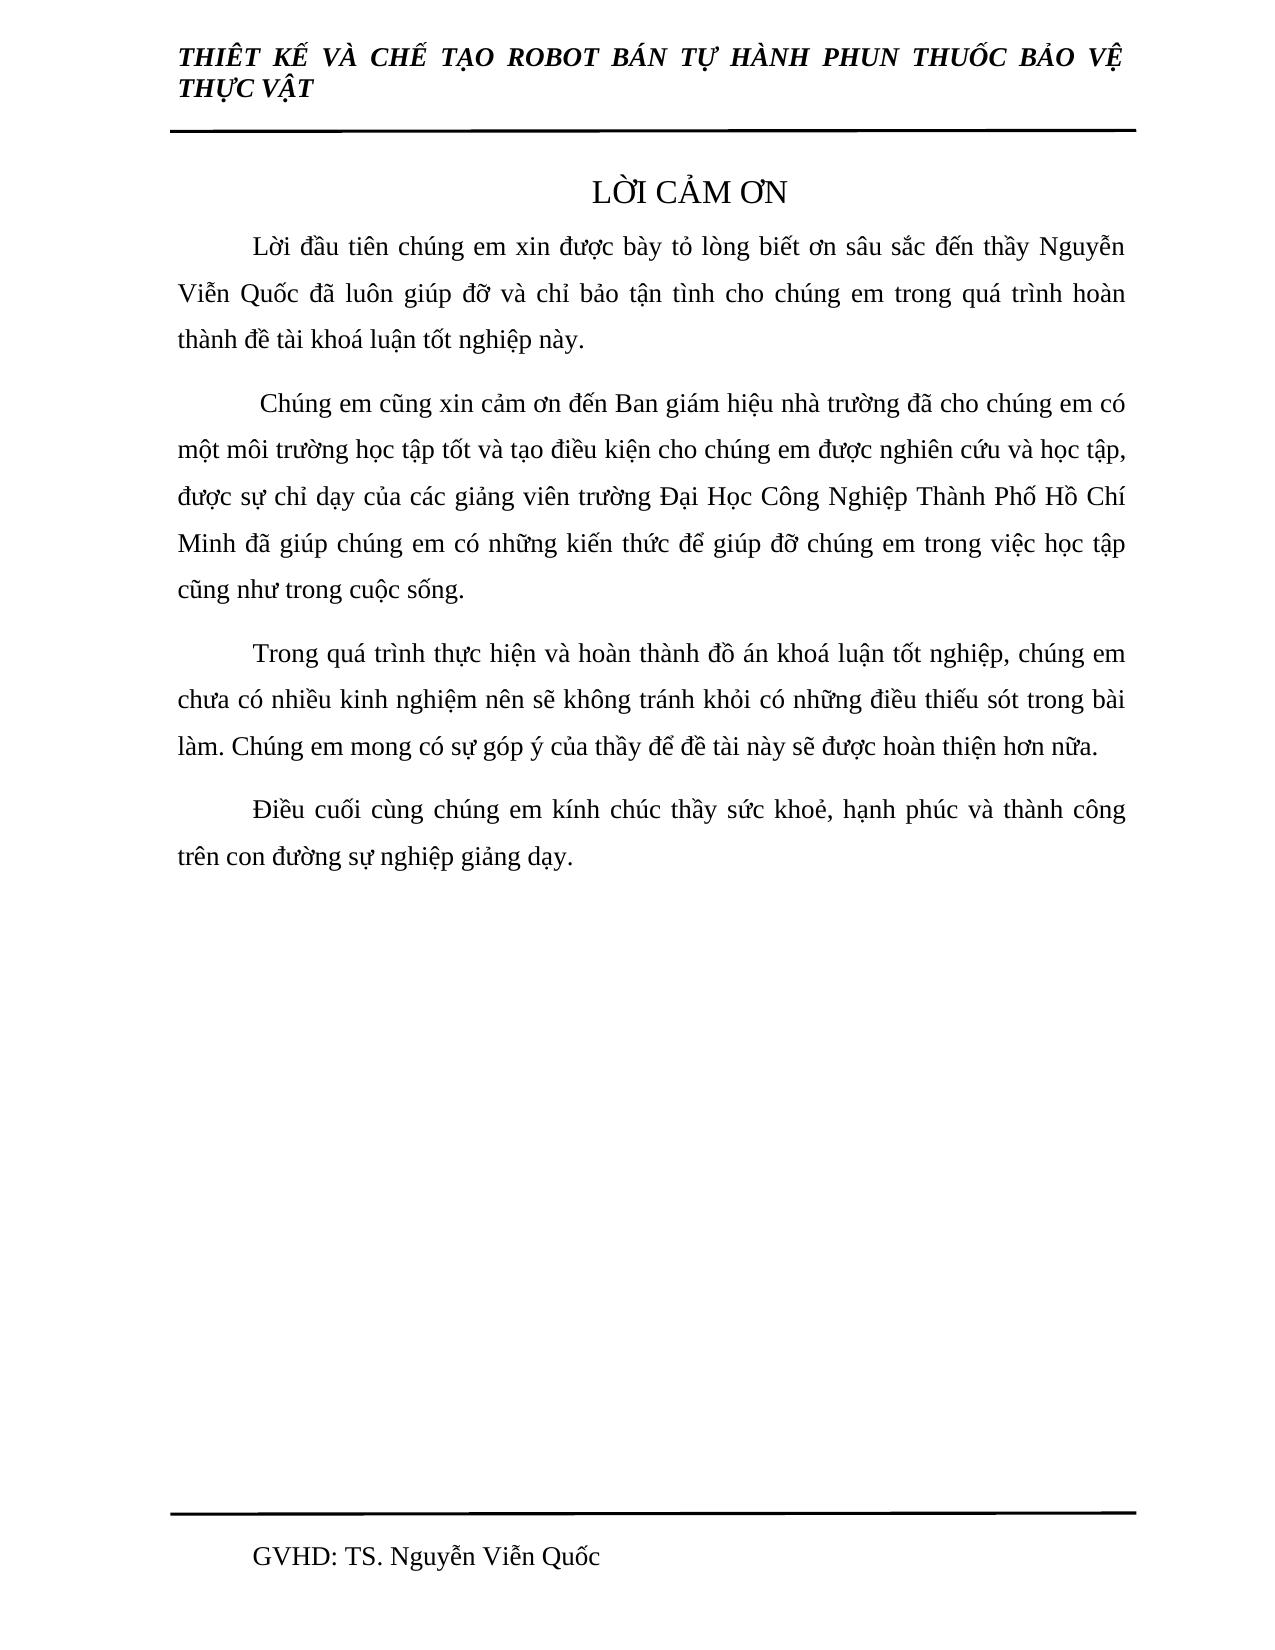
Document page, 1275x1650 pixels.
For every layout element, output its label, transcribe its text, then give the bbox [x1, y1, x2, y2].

text Điều cuối cùng chúng em kính chúc thầy sức khoẻ, hạnh phúc và thành công trên con đường sự nghiệp giảng dạy. [177, 793, 1127, 871]
text Lời đầu tiên chúng em xin được bày tỏ lòng biết ơn sâu sắc đến thầy Nguyễn Viễn Quốc đã luôn giúp đỡ và chỉ bảo tận tình cho chúng em trong quá trình hoàn thành đề tài khoá luận tốt nghiệp này. [177, 230, 1127, 355]
text Chúng em cũng xin cảm ơn đến Ban giám hiệu nhà trường đã cho chúng em có một môi trường học tập tốt và tạo điều kiện cho chúng em được nghiên cứu và học tập, được sự chỉ dạy của các giảng viên trường Đại Học Công Nghiệp Thành Phố Hồ Chí Minh đã giúp chúng em có những kiến thức để giúp đỡ chúng em trong việc học tập cũng như trong cuộc sống. [177, 387, 1127, 605]
text Trong quá trình thực hiện và hoàn thành đồ án khoá luận tốt nghiệp, chúng em chưa có nhiều kinh nghiệm nên sẽ không tránh khỏi có những điều thiếu sót trong bài làm. Chúng em mong có sự góp ý của thầy để đề tài này sẽ được hoàn thiện hơn nữa. [177, 637, 1127, 761]
subtitle LỜI CẢM ƠN [177, 173, 1127, 211]
